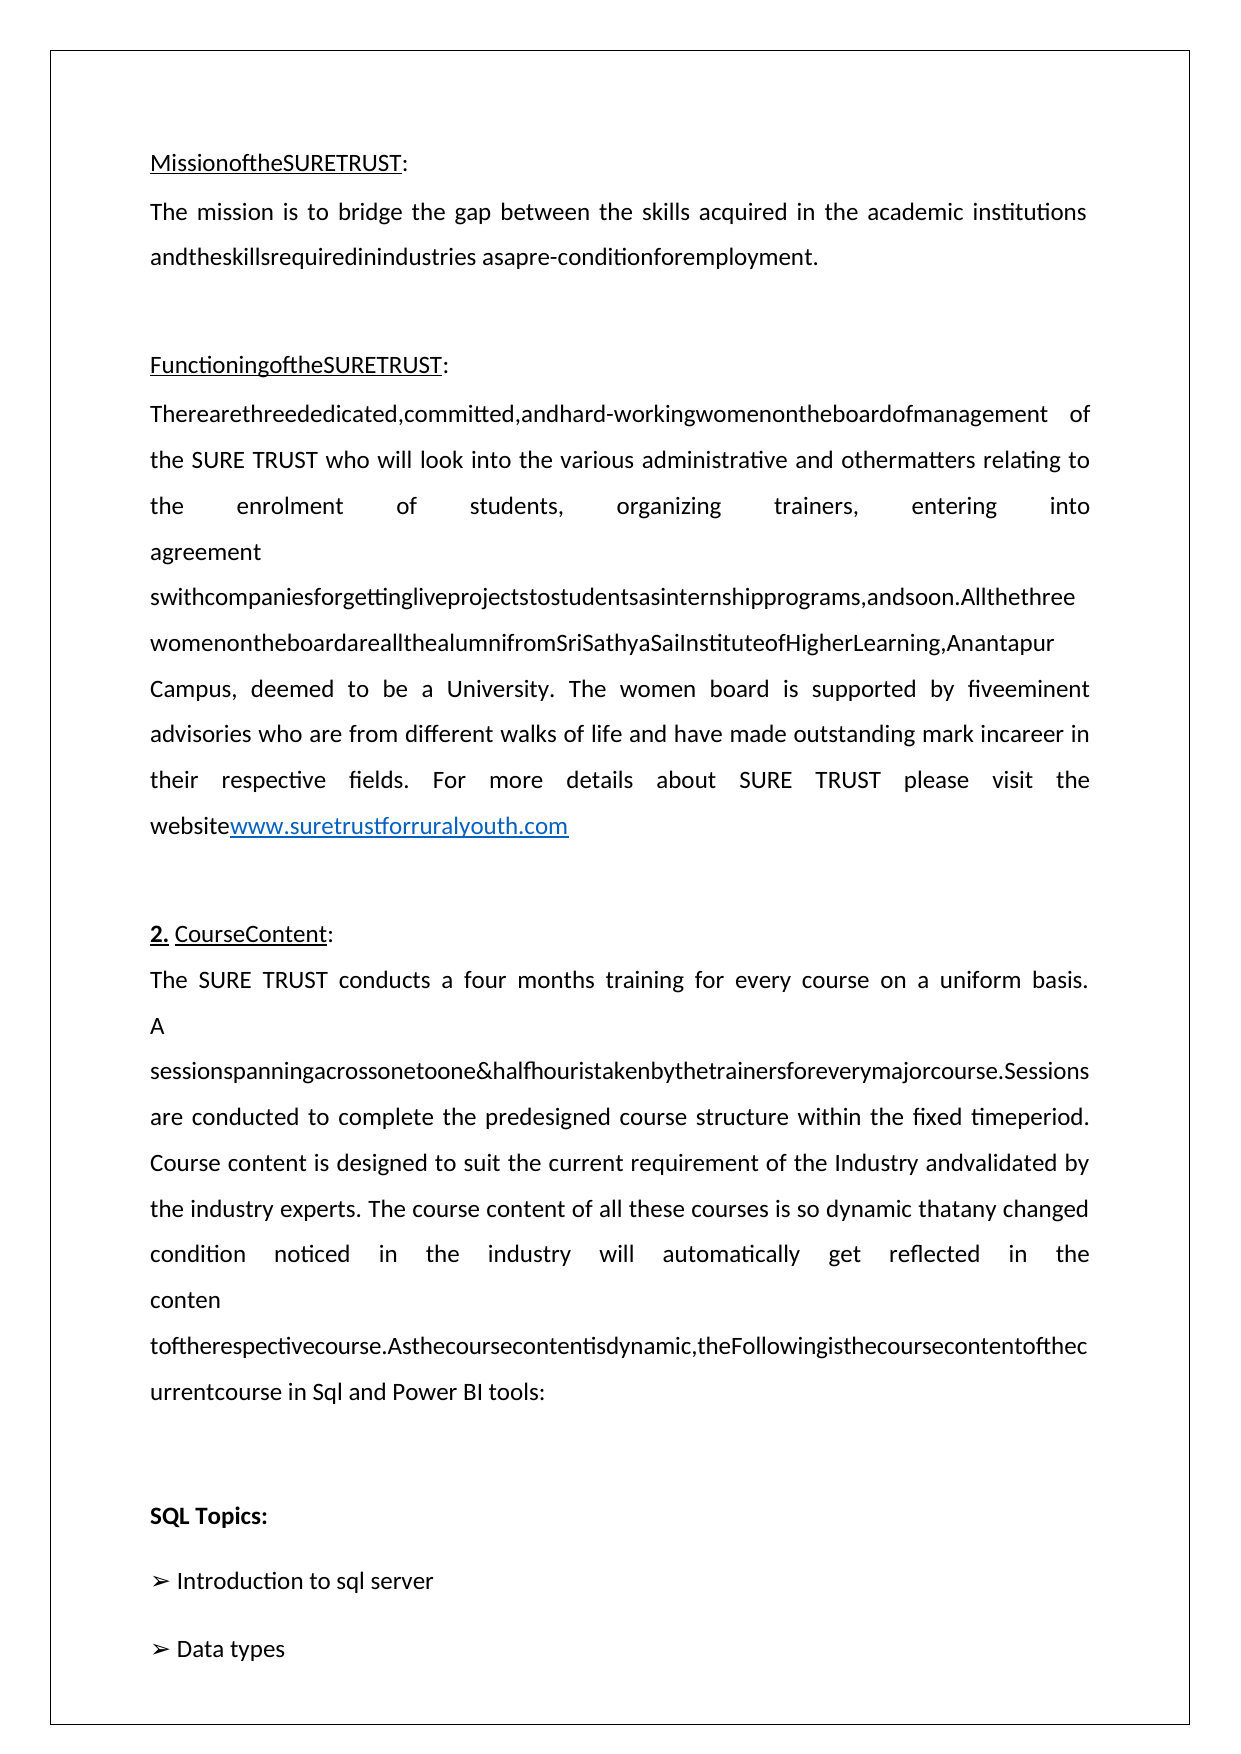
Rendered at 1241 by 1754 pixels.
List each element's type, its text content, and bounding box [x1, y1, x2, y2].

list CourseContent: [150, 918, 1113, 948]
text The mission is to bridge the gap between the skills acquired in the academic institutions andtheskillsrequiredinindustries asapre-conditionforemployment. [150, 196, 1088, 272]
text FunctioningoftheSURETRUST: [150, 349, 1113, 379]
text The SURE TRUST conducts a four months training for every course on a uniform basis. Asessionspanningacrossonetoone&halfhouristakenbythetrainersforeverymajorcourse.Sessions are conducted to complete the predesigned course structure within the fixed timeperiod. Course content is designed to suit the current requirement of the Industry andvalidated by the industry experts. The course content of all these courses is so dynamic thatany changed condition noticed in the industry will automatically get reflected in the contentoftherespectivecourse.Asthecoursecontentisdynamic,theFollowingisthecoursecontentofthecurrentcourse in Sql and Power BI tools: [150, 964, 1091, 1406]
text SQL Topics: [150, 1500, 1091, 1531]
text ➢ Data types [150, 1631, 1091, 1664]
text MissionoftheSURETRUST: [150, 147, 1113, 177]
text ➢ Introduction to sql server [150, 1563, 1091, 1597]
text Therearethreededicated,committed,andhard-workingwomenontheboardofmanagement of the SURE TRUST who will look into the various administrative and othermatters relating to the enrolment of students, organizing trainers, entering into agreementswithcompaniesforgettingliveprojectstostudentsasinternshipprograms,andsoon.AllthethreewomenontheboardareallthealumnifromSriSathyaSaiInstituteofHigherLearning,Anantapur Campus, deemed to be a University. The women board is supported by fiveeminent advisories who are from different walks of life and have made outstanding mark incareer in their respective fields. For more details about SURE TRUST please visit the websitewww.suretrustforruralyouth.com [150, 398, 1091, 841]
